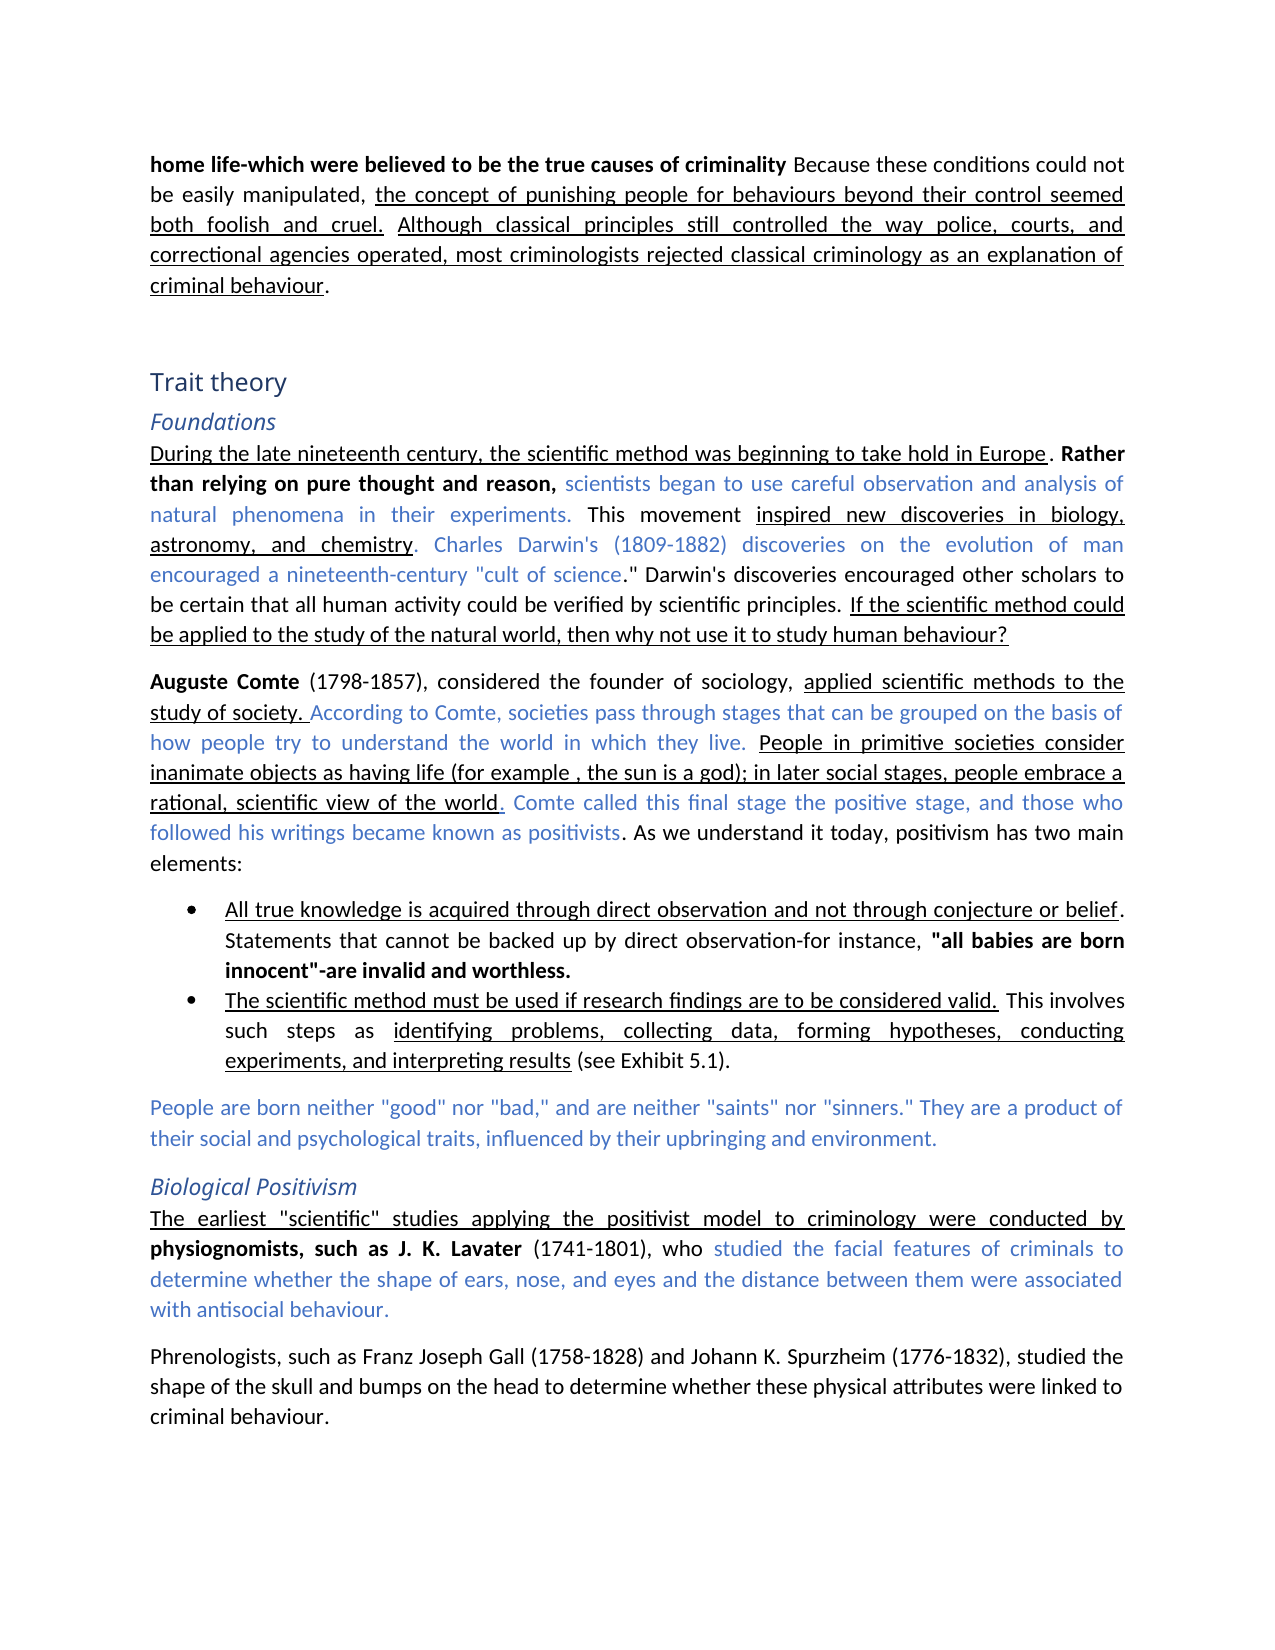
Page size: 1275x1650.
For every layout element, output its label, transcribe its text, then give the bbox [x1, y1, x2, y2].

text Auguste Comte (1798-1857), considered the founder of sociology, applied scientific methods to the study of society. According to Comte, societies pass through stages that can be grouped on the basis of how people try to understand the world in which they live. People in primitive societies consider inanimate objects as having life (for example , the sun is a god); in later social stages, people embrace a rational, scientific view of the world. Comte called this final stage the positive stage, and those who followed his writings became known as positivists. As we understand it today, positivism has two main elements: [150, 667, 1125, 782]
text Auguste Comte (1798-1857), considered the founder of sociology, applied scientific methods to the study of society. According to Comte, societies pass through stages that can be grouped on the basis of how people try to understand the world in which they live. People in primitive societies consider inanimate objects as having life (for example , the sun is a god); in later social stages, people embrace a rational, scientific view of the world. Comte called this final stage the positive stage, and those who followed his writings became known as positivists. As we understand it today, positivism has two main elements: [150, 784, 1125, 877]
text Phrenologists, such as Franz Joseph Gall (1758-1828) and Johann K. Spurzheim (1776-1832), studied the shape of the skull and bumps on the head to determine whether these physical attributes were linked to criminal behaviour. [150, 1342, 1125, 1430]
subtitle Trait theory [150, 364, 1125, 399]
list The scientific method must be used if research findings are to be considered valid. This involves such steps as identifying problems, collecting data, forming hypotheses, conducting experiments, and interpreting results (see Exhibit 5.1). [187, 986, 1125, 1074]
subtitle Biological Positivism [150, 1171, 1125, 1202]
text During the late nineteenth century, the scientific method was beginning to take hold in Europe. Rather than relying on pure thought and reason, scientists began to use careful observation and analysis of natural phenomena in their experiments. This movement inspired new discoveries in biology, astronomy, and chemistry. Charles Darwin's (1809-1882) discoveries on the evolution of man encouraged a nineteenth-century "cult of science." Darwin's discoveries encouraged other scholars to be certain that all human activity could be verified by scientific principles. If the scientific method could be applied to the study of the natural world, then why not use it to study human behaviour? [150, 439, 1125, 648]
subtitle Foundations [150, 406, 1125, 437]
text The earliest "scientific" studies applying the positivist model to criminology were conducted by physiognomists, such as J. K. Lavater (1741-1801), who studied the facial features of criminals to determine whether the shape of ears, nose, and eyes and the distance between them were associated with antisocial behaviour. [150, 1204, 1125, 1228]
text People are born neither "good" nor "bad," and are neither "saints" nor "sinners." They are a product of their social and psychological traits, influenced by their upbringing and environment. [150, 1093, 1125, 1152]
text The earliest "scientific" studies applying the positivist model to criminology were conducted by physiognomists, such as J. K. Lavater (1741-1801), who studied the facial features of criminals to determine whether the shape of ears, nose, and eyes and the distance between them were associated with antisocial behaviour. [150, 1230, 1125, 1323]
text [150, 150, 1125, 299]
list All true knowledge is acquired through direct observation and not through conjecture or belief. Statements that cannot be backed up by direct observation-for instance, "all babies are born innocent"-are invalid and worthless. [187, 896, 1125, 984]
